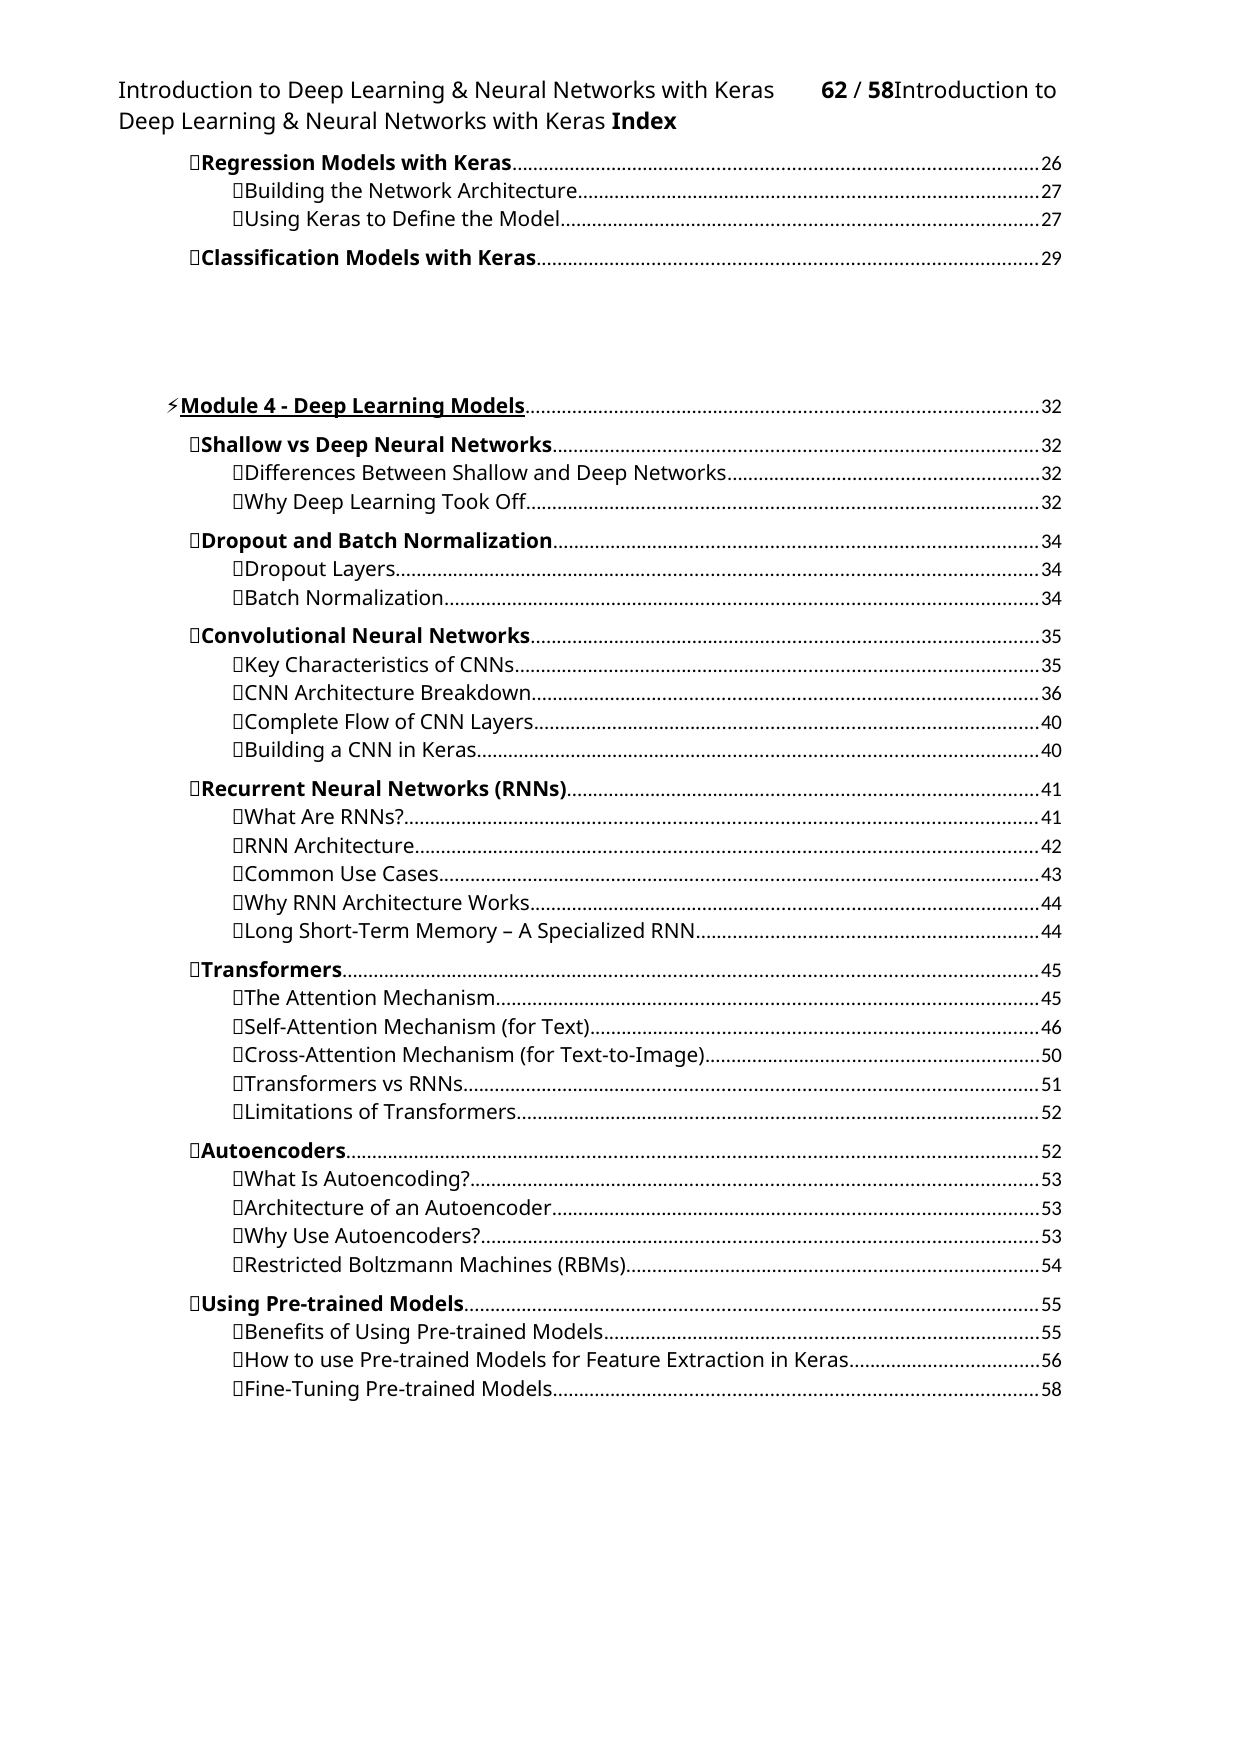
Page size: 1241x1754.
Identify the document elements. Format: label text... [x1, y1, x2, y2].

text 📌Recurrent Neural Networks (RNNs) 41 [165, 774, 1063, 802]
text 🔹Why Use Autoencoders? 53 [165, 1221, 1063, 1250]
text 📌Convolutional Neural Networks 35 [165, 621, 1063, 650]
text 🔹Fine-Tuning Pre-trained Models 58 [165, 1374, 1063, 1402]
text 🔹Using Keras to Define the Model 27 [165, 204, 1063, 233]
text 🔹RNN Architecture 42 [165, 831, 1063, 859]
text 🔹Why RNN Architecture Works 44 [165, 888, 1063, 916]
text 📌Transformers 45 [165, 955, 1063, 983]
text 🔹Common Use Cases 43 [165, 859, 1063, 888]
text ⚡Module 4 - Deep Learning Models 32 [165, 391, 1063, 419]
text 📌Regression Models with Keras 26 [165, 148, 1063, 176]
text 🔹Building a CNN in Keras 40 [165, 735, 1063, 764]
text 🔹What Are RNNs? 41 [165, 802, 1063, 831]
text 🔹Batch Normalization 34 [165, 583, 1063, 611]
text 🔹Self-Attention Mechanism (for Text) 46 [165, 1012, 1063, 1040]
text 🔹CNN Architecture Breakdown 36 [165, 678, 1063, 707]
text 🔹Building the Network Architecture 27 [165, 176, 1063, 204]
text 🔹The Attention Mechanism 45 [165, 983, 1063, 1012]
text 🔹Key Characteristics of CNNs 35 [165, 650, 1063, 678]
text 📌Dropout and Batch Normalization 34 [165, 526, 1063, 554]
text 🔹How to use Pre-trained Models for Feature Extraction in Keras 56 [165, 1346, 1063, 1374]
text 🔹Differences Between Shallow and Deep Networks 32 [165, 458, 1063, 487]
text 🔹Dropout Layers 34 [165, 554, 1063, 583]
text 🔹Limitations of Transformers 52 [165, 1097, 1063, 1126]
text 🔹Benefits of Using Pre-trained Models 55 [165, 1317, 1063, 1346]
text 🔹Long Short-Term Memory – A Specialized RNN 44 [165, 916, 1063, 945]
text 🔹Transformers vs RNNs 51 [165, 1069, 1063, 1097]
text 📌Using Pre-trained Models 55 [165, 1289, 1063, 1317]
text 📌Shallow vs Deep Neural Networks 32 [165, 430, 1063, 458]
text 🔹Cross-Attention Mechanism (for Text-to-Image) 50 [165, 1040, 1063, 1069]
text 🔹What Is Autoencoding? 53 [165, 1164, 1063, 1193]
text 🔹Complete Flow of CNN Layers 40 [165, 707, 1063, 735]
text 🔹Why Deep Learning Took Off 32 [165, 487, 1063, 515]
text 📌Autoencoders 52 [165, 1136, 1063, 1164]
text 📌Classification Models with Keras 29 [165, 243, 1063, 272]
text 🔹Architecture of an Autoencoder 53 [165, 1193, 1063, 1221]
text 🔹Restricted Boltzmann Machines (RBMs) 54 [165, 1250, 1063, 1278]
